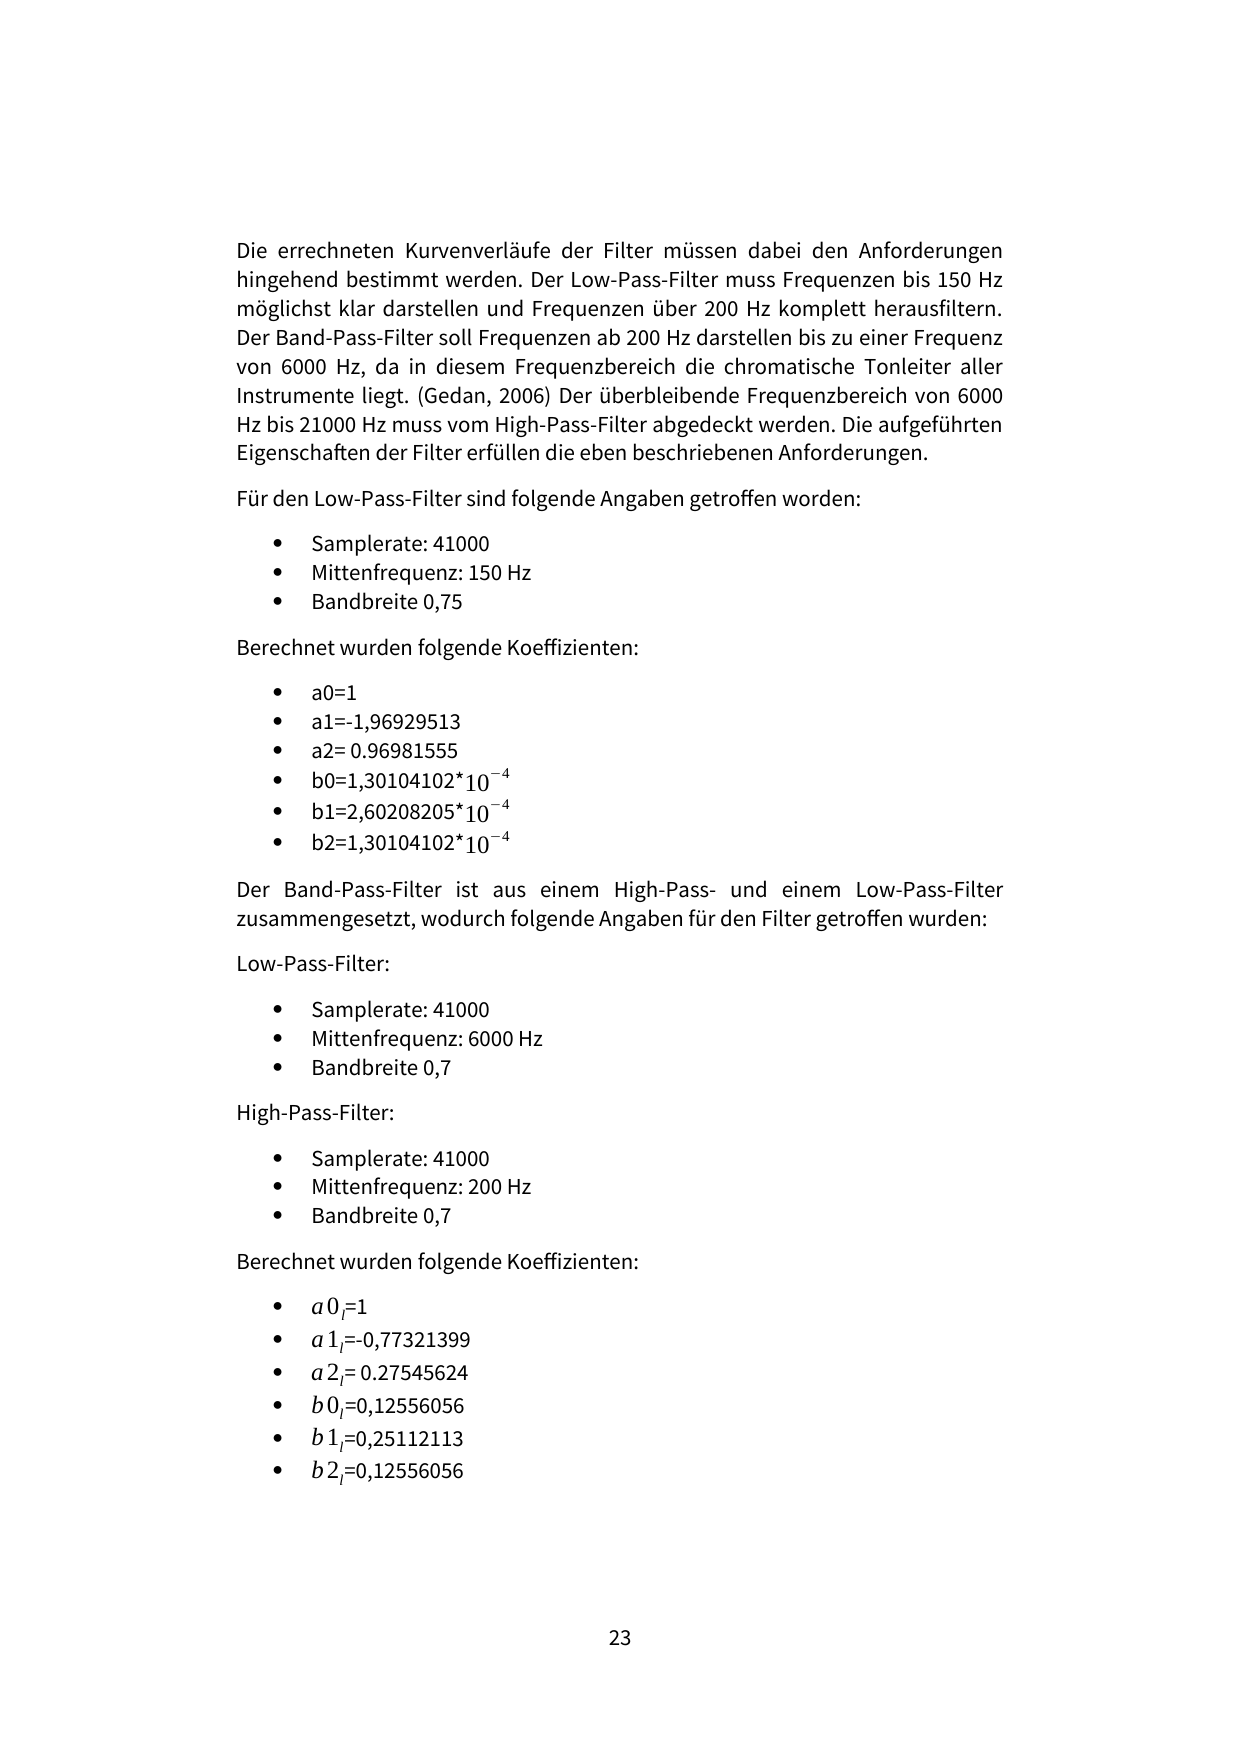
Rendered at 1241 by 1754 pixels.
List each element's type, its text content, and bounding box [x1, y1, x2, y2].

text Berechnet wurden folgende Koeffizienten: [236, 1247, 1004, 1275]
list Samplerate: 41000 [274, 994, 1004, 1023]
text Berechnet wurden folgende Koeffizienten: [236, 632, 1004, 661]
text High-Pass-Filter: [236, 1098, 1004, 1127]
list = 0.27545624 [274, 1358, 1004, 1391]
list =-0,77321399 [274, 1325, 1004, 1358]
list Samplerate: 41000 [274, 529, 1004, 558]
text Low-Pass-Filter: [236, 949, 1004, 978]
list Bandbreite 0,75 [274, 587, 1004, 616]
text Der Band-Pass-Filter ist aus einem High-Pass- und einem Low-Pass-Filter zusammengesetzt, wodurch folgende Angaben für den Filter getroffen wurden: [236, 875, 1004, 932]
list =0,12556056 [274, 1391, 1004, 1423]
list b1=2,60208205* [274, 796, 1004, 827]
list b2=1,30104102* [274, 827, 1004, 858]
list Samplerate: 41000 [274, 1143, 1004, 1172]
list Mittenfrequenz: 150 Hz [274, 558, 1004, 587]
list Bandbreite 0,7 [274, 1201, 1004, 1230]
text Die errechneten Kurvenverläufe der Filter müssen dabei den Anforderungen hingehend bestimmt werden. Der Low-Pass-Filter muss Frequenzen bis 150 Hz möglichst klar darstellen und Frequenzen über 200 Hz komplett herausfiltern. Der Band-Pass-Filter soll Frequenzen ab 200 Hz darstellen bis zu einer Frequenz von 6000 Hz, da in diesem Frequenzbereich die chromatische Tonleiter aller Instrumente liegt. Der überbleibende Frequenzbereich von 6000 Hz bis 21000 Hz muss vom High-Pass-Filter abgedeckt werden. Die aufgeführten Eigenschaften der Filter erfüllen die eben beschriebenen Anforderungen. [236, 236, 1004, 467]
list b0=1,30104102* [274, 764, 1004, 796]
list a2= 0.96981555 [274, 736, 1004, 764]
list =0,25112113 [274, 1423, 1004, 1456]
list Mittenfrequenz: 200 Hz [274, 1172, 1004, 1201]
list =1 [274, 1292, 1004, 1325]
list Bandbreite 0,7 [274, 1052, 1004, 1081]
list a1=-1,96929513 [274, 707, 1004, 736]
list =0,12556056 [274, 1456, 1004, 1489]
list a0=1 [274, 678, 1004, 707]
text Für den Low-Pass-Filter sind folgende Angaben getroffen worden: [236, 484, 1004, 513]
list Mittenfrequenz: 6000 Hz [274, 1023, 1004, 1052]
